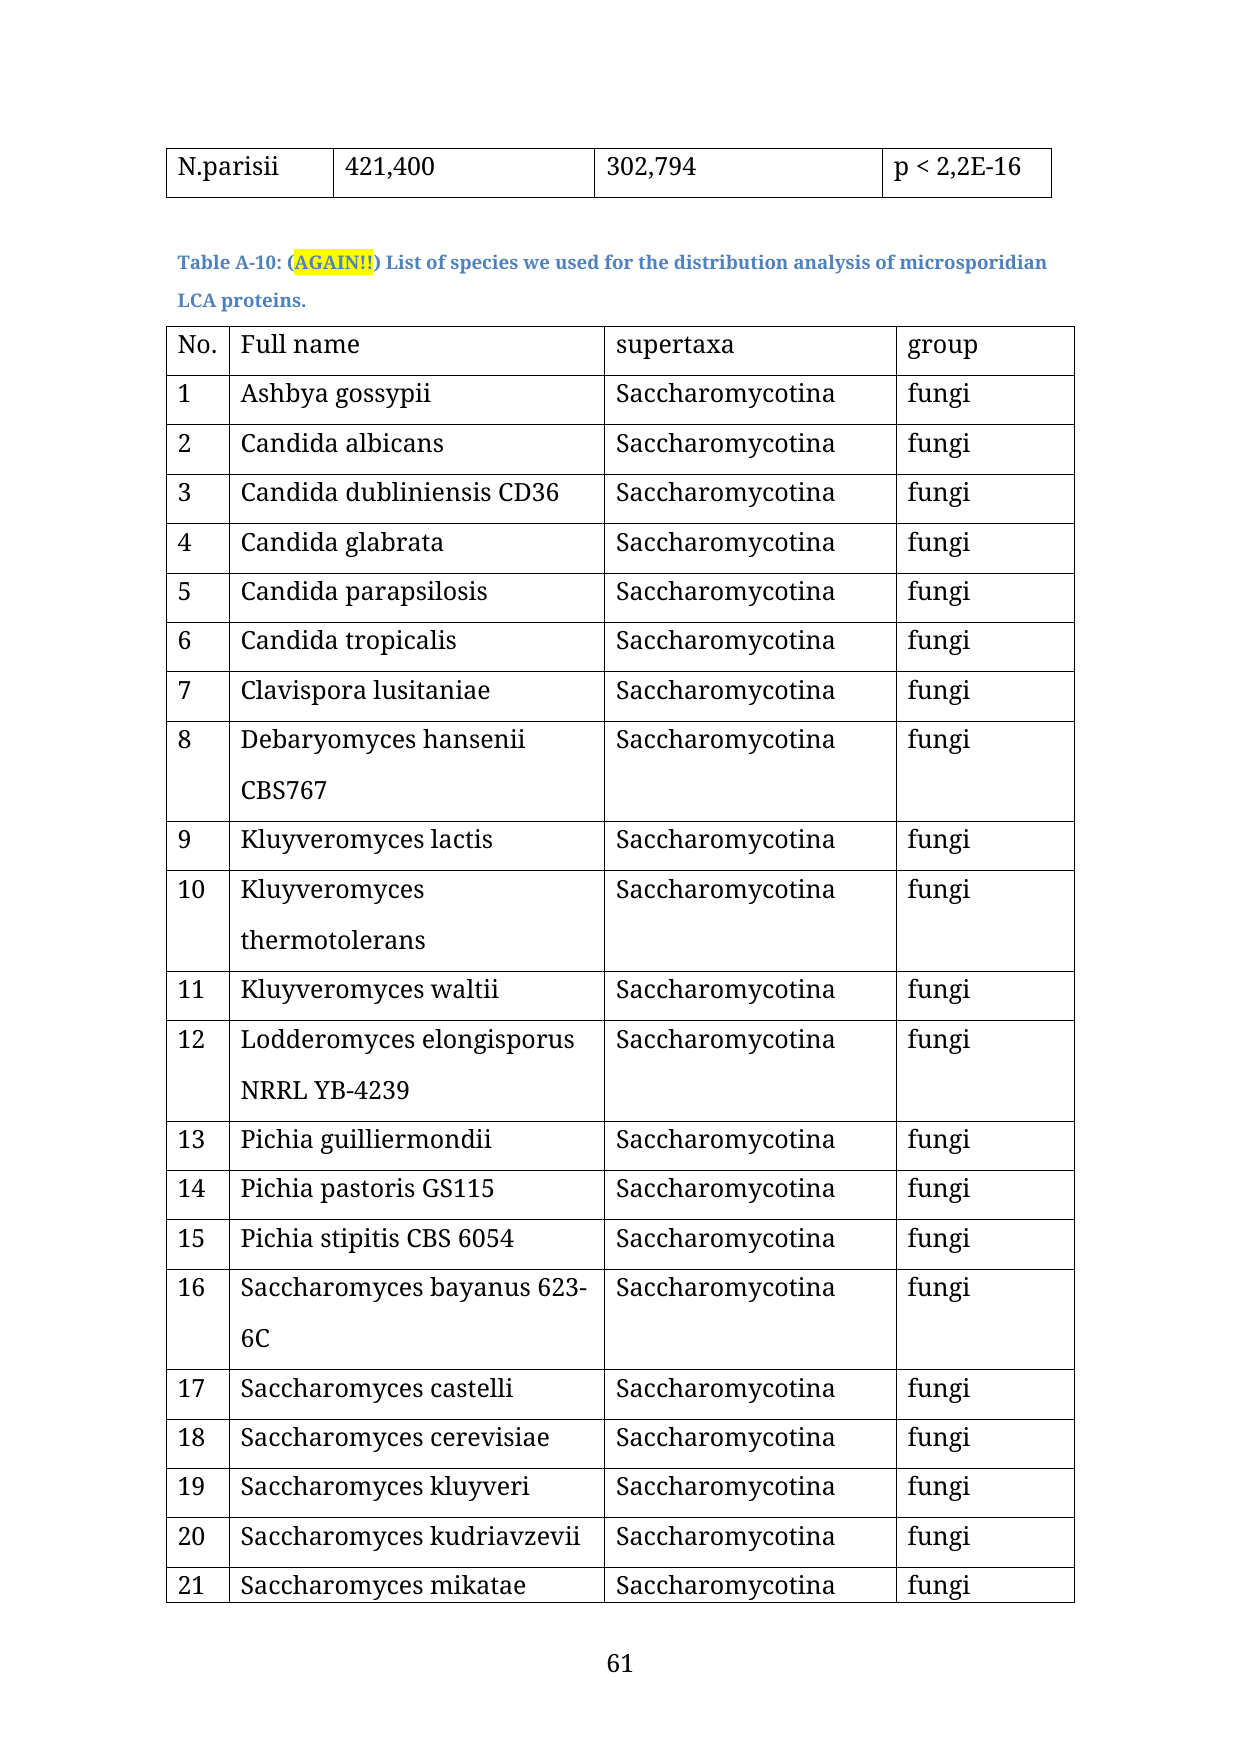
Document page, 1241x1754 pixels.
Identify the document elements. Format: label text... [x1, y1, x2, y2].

table_cell fungi [897, 1420, 1074, 1468]
table_cell 15 [167, 1220, 229, 1269]
table_cell 18 [167, 1420, 229, 1468]
table_cell Saccharomycotina [605, 524, 896, 572]
table_cell Saccharomycotina [605, 1568, 896, 1602]
table_cell Saccharomycotina [605, 475, 896, 523]
table_cell fungi [897, 623, 1074, 671]
table_cell 1 [167, 376, 229, 424]
table_cell Saccharomycotina [605, 672, 896, 721]
table_cell 21 [167, 1568, 229, 1602]
table_cell fungi [897, 376, 1074, 424]
table_cell 11 [167, 972, 229, 1020]
table_cell Saccharomycotina [605, 1171, 896, 1219]
table_cell fungi [897, 1220, 1074, 1269]
table_cell Saccharomycotina [605, 1469, 896, 1517]
table_cell fungi [897, 822, 1074, 870]
table_cell Saccharomyces castelli [230, 1370, 604, 1418]
table_cell 12 [167, 1021, 229, 1121]
table_cell Saccharomyces bayanus 623-6C [230, 1270, 604, 1369]
table_cell Saccharomycotina [605, 1420, 896, 1468]
table_cell p < 2,2E-16 [883, 149, 1051, 197]
table_cell fungi [897, 1370, 1074, 1418]
table_cell fungi [897, 672, 1074, 721]
table_cell Kluyveromyces waltii [230, 972, 604, 1020]
table_cell Saccharomycotina [605, 1270, 896, 1369]
table_cell 17 [167, 1370, 229, 1418]
table_cell fungi [897, 425, 1074, 474]
table_cell Clavispora lusitaniae [230, 672, 604, 721]
table_cell Saccharomycotina [605, 1122, 896, 1170]
table_cell fungi [897, 1568, 1074, 1602]
table_cell Saccharomyces kudriavzevii [230, 1518, 604, 1567]
table_cell Saccharomycotina [605, 1021, 896, 1121]
table_cell Saccharomyces kluyveri [230, 1469, 604, 1517]
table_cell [230, 1568, 604, 1602]
table_header group [897, 327, 1074, 375]
table_cell Pichia stipitis CBS 6054 [230, 1220, 604, 1269]
table_cell Saccharomycotina [605, 722, 896, 821]
table_cell Saccharomycotina [605, 1518, 896, 1567]
table_cell N.parisii [167, 149, 333, 197]
table_cell 8 [167, 722, 229, 821]
table_cell 16 [167, 1270, 229, 1369]
table_cell Candida albicans [230, 425, 604, 474]
table_cell 20 [167, 1518, 229, 1567]
table_header No. [167, 327, 229, 375]
table_cell 6 [167, 623, 229, 671]
table_cell Saccharomycotina [605, 376, 896, 424]
table_cell Debaryomyces hansenii CBS767 [230, 722, 604, 821]
table_header supertaxa [605, 327, 896, 375]
table_cell Pichia guilliermondii [230, 1122, 604, 1170]
table_cell Lodderomyces elongisporus NRRL YB-4239 [230, 1021, 604, 1121]
table_cell 302,794 [595, 149, 882, 197]
table_cell fungi [897, 475, 1074, 523]
table_header Full name [230, 327, 604, 375]
table_cell Saccharomycotina [605, 623, 896, 671]
table_cell 13 [167, 1122, 229, 1170]
table_cell 14 [167, 1171, 229, 1219]
table_cell Saccharomycotina [605, 1370, 896, 1418]
table_cell Saccharomycotina [605, 574, 896, 622]
table_cell Kluyveromyces lactis [230, 822, 604, 870]
table_cell fungi [897, 1122, 1074, 1170]
table_cell fungi [897, 574, 1074, 622]
table_cell fungi [897, 524, 1074, 572]
table_cell fungi [897, 1270, 1074, 1369]
table_cell 2 [167, 425, 229, 474]
table_cell Saccharomycotina [605, 871, 896, 971]
table_cell 10 [167, 871, 229, 971]
table_cell fungi [897, 1021, 1074, 1121]
table_cell 19 [167, 1469, 229, 1517]
table_cell Saccharomycotina [605, 1220, 896, 1269]
table_cell Saccharomycotina [605, 972, 896, 1020]
table_cell fungi [897, 1469, 1074, 1517]
table_cell 3 [167, 475, 229, 523]
table_cell fungi [897, 1518, 1074, 1567]
table_cell fungi [897, 871, 1074, 971]
table_cell 5 [167, 574, 229, 622]
table_cell fungi [897, 722, 1074, 821]
table_cell 9 [167, 822, 229, 870]
table_cell fungi [897, 972, 1074, 1020]
table_cell 421,400 [334, 149, 594, 197]
table_cell 4 [167, 524, 229, 572]
table_cell Ashbya gossypii [230, 376, 604, 424]
table_cell Candida dubliniensis CD36 [230, 475, 604, 523]
table_cell Saccharomycotina [605, 425, 896, 474]
table_cell Candida tropicalis [230, 623, 604, 671]
table_cell Saccharomycotina [605, 822, 896, 870]
table_cell Pichia pastoris GS115 [230, 1171, 604, 1219]
table_cell Kluyveromyces thermotolerans [230, 871, 604, 971]
table_cell Candida parapsilosis [230, 574, 604, 622]
table_cell 7 [167, 672, 229, 721]
table_cell Saccharomyces cerevisiae [230, 1420, 604, 1468]
table_cell Candida glabrata [230, 524, 604, 572]
table_cell fungi [897, 1171, 1074, 1219]
